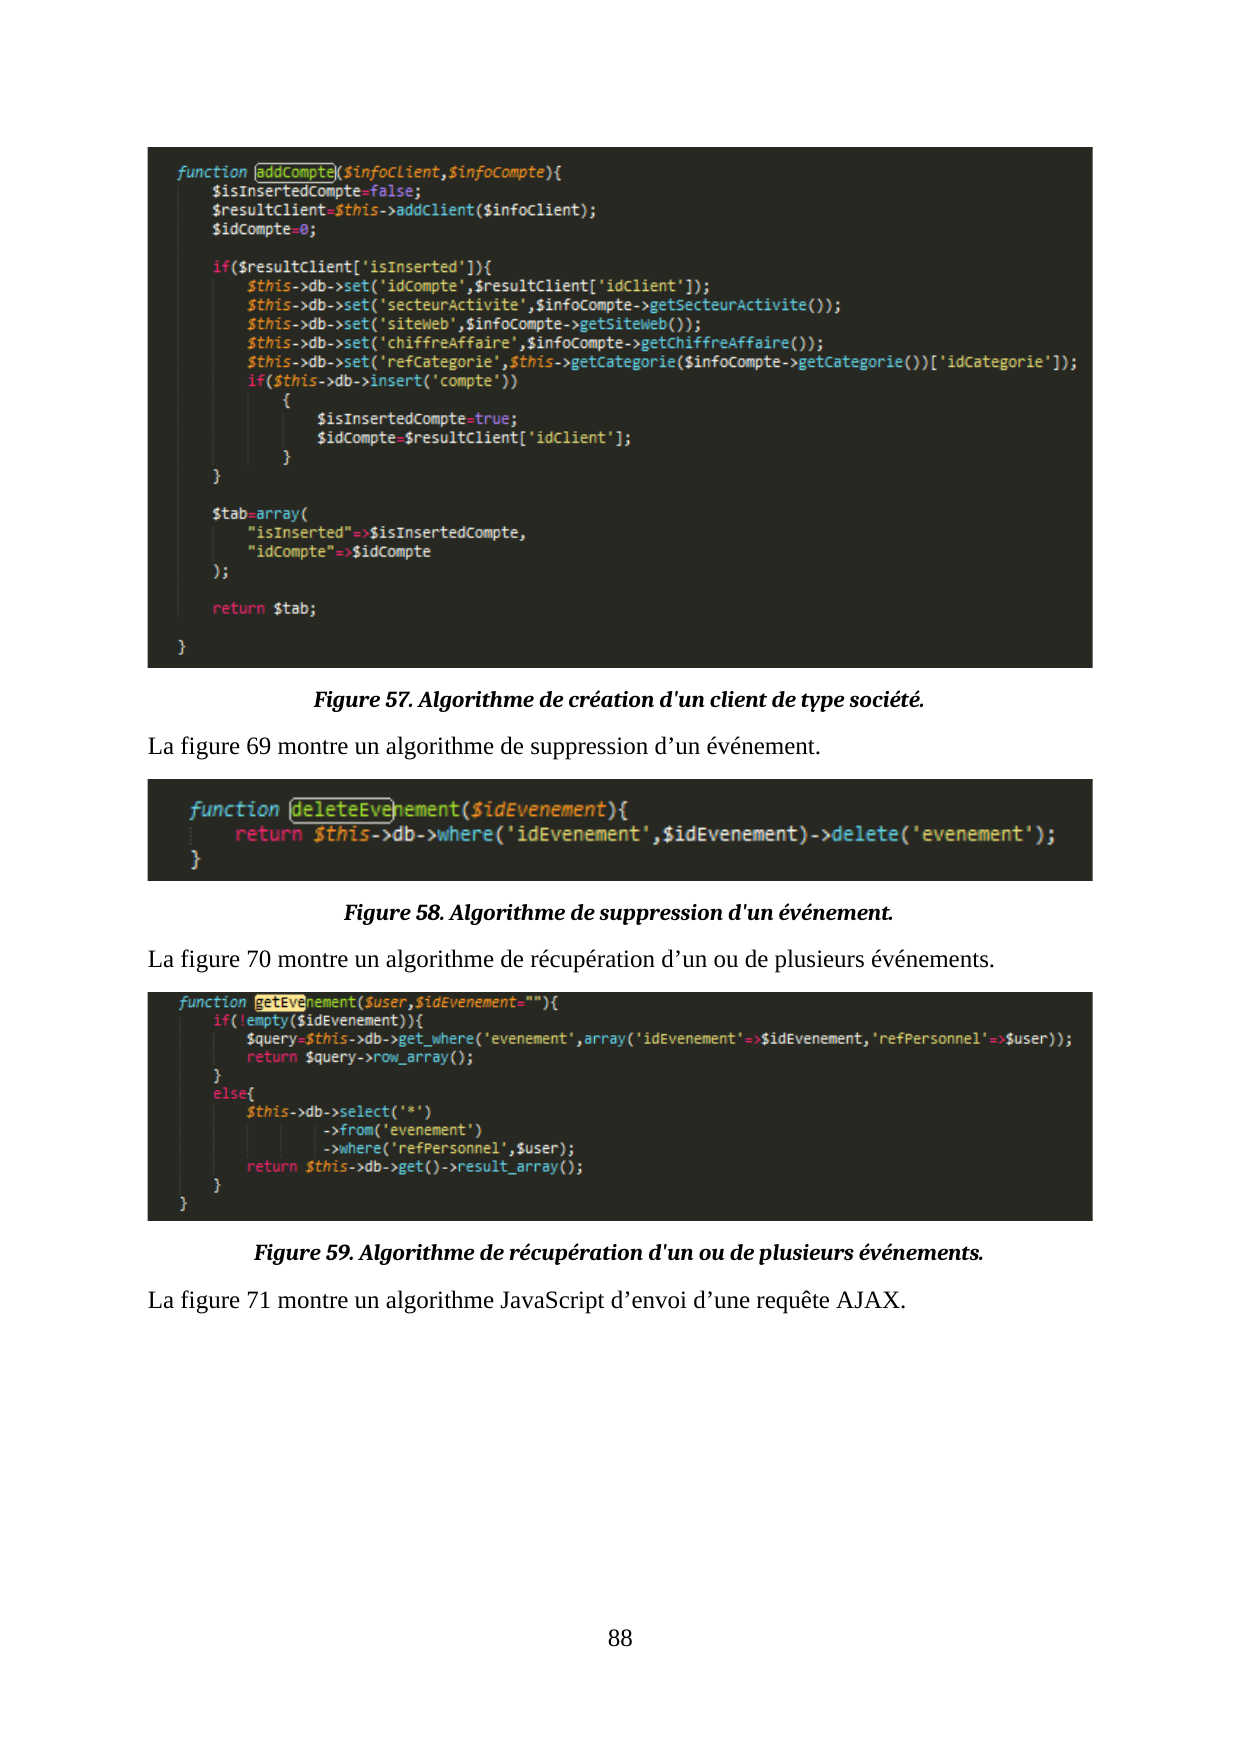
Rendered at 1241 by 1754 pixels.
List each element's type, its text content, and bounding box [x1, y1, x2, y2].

text La figure 70 montre un algorithme de récupération d’un ou de plusieurs événements. [148, 944, 1092, 973]
picture [147, 779, 1093, 881]
picture [147, 992, 1093, 1221]
text La figure 69 montre un algorithme de suppression d’un événement. [148, 731, 1092, 760]
text La figure 71 montre un algorithme JavaScript d’envoi d’une requête AJAX. [148, 1285, 1092, 1314]
picture [147, 147, 1093, 668]
